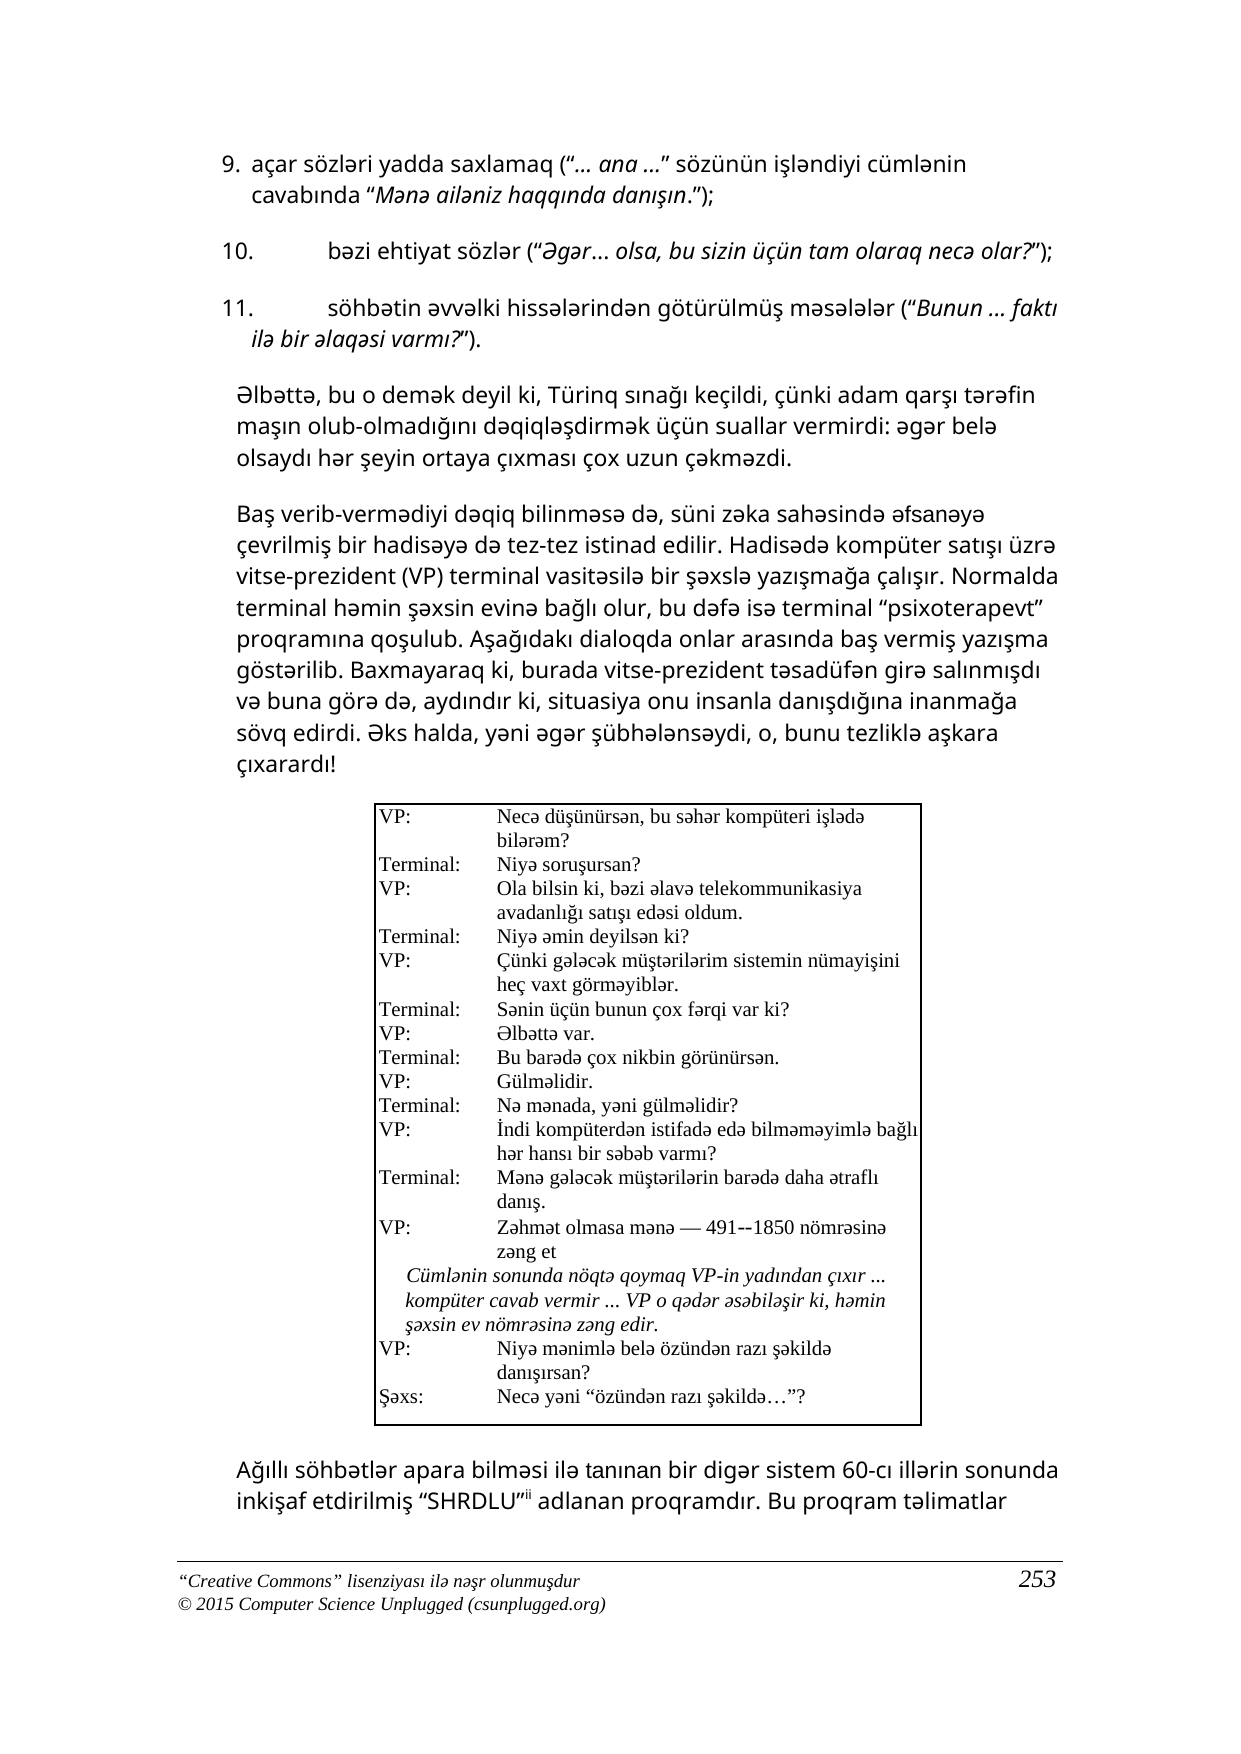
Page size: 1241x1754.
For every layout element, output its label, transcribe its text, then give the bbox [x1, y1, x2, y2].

list açar sözləri yadda saxlamaq (“... ana ...” sözünün işləndiyi cümlənin cavabında “Mənə ailəniz haqqında danışın.”); [221, 148, 1063, 210]
list söhbətin əvvəlki hissələrindən götürülmüş məsələlər (“Bunun ... faktı ilə bir əlaqəsi varmı?”). [221, 291, 1063, 354]
text Baş verib-vermədiyi dəqiq bilinməsə də, süni zəka sahəsində əfsanəyə çevrilmiş bir hadisəyə də tez-tez istinad edilir. Hadisədə kompüter satışı üzrə vitse-prezident (VP) terminal vasitəsilə bir şəxslə yazışmağa çalışır. Normalda terminal həmin şəxsin evinə bağlı olur, bu dəfə isə terminal “psixoterapevt” proqramına qoşulub. Aşağıdakı dialoqda onlar arasında baş vermiş yazışma göstərilib. Baxmayaraq ki, burada vitse-prezident təsadüfən girə salınmışdı və buna görə də, aydındır ki, situasiya onu insanla danışdığına inanmağa sövq edirdi. Əks halda, yəni əgər şübhələnsəydi, o, bunu tezliklə aşkara çıxarardı! [236, 498, 1063, 779]
text Əlbəttə, bu o demək deyil ki, Türinq sınağı keçildi, çünki adam qarşı tərəfin maşın olub-olmadığını dəqiqləşdirmək üçün suallar vermirdi: əgər belə olsaydı hər şeyin ortaya çıxması çox uzun çəkməzdi. [236, 379, 1063, 473]
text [236, 1454, 1063, 1517]
list bəzi ehtiyat sözlər (“Əgər... olsa, bu sizin üçün tam olaraq necə olar?”); [221, 235, 1063, 266]
